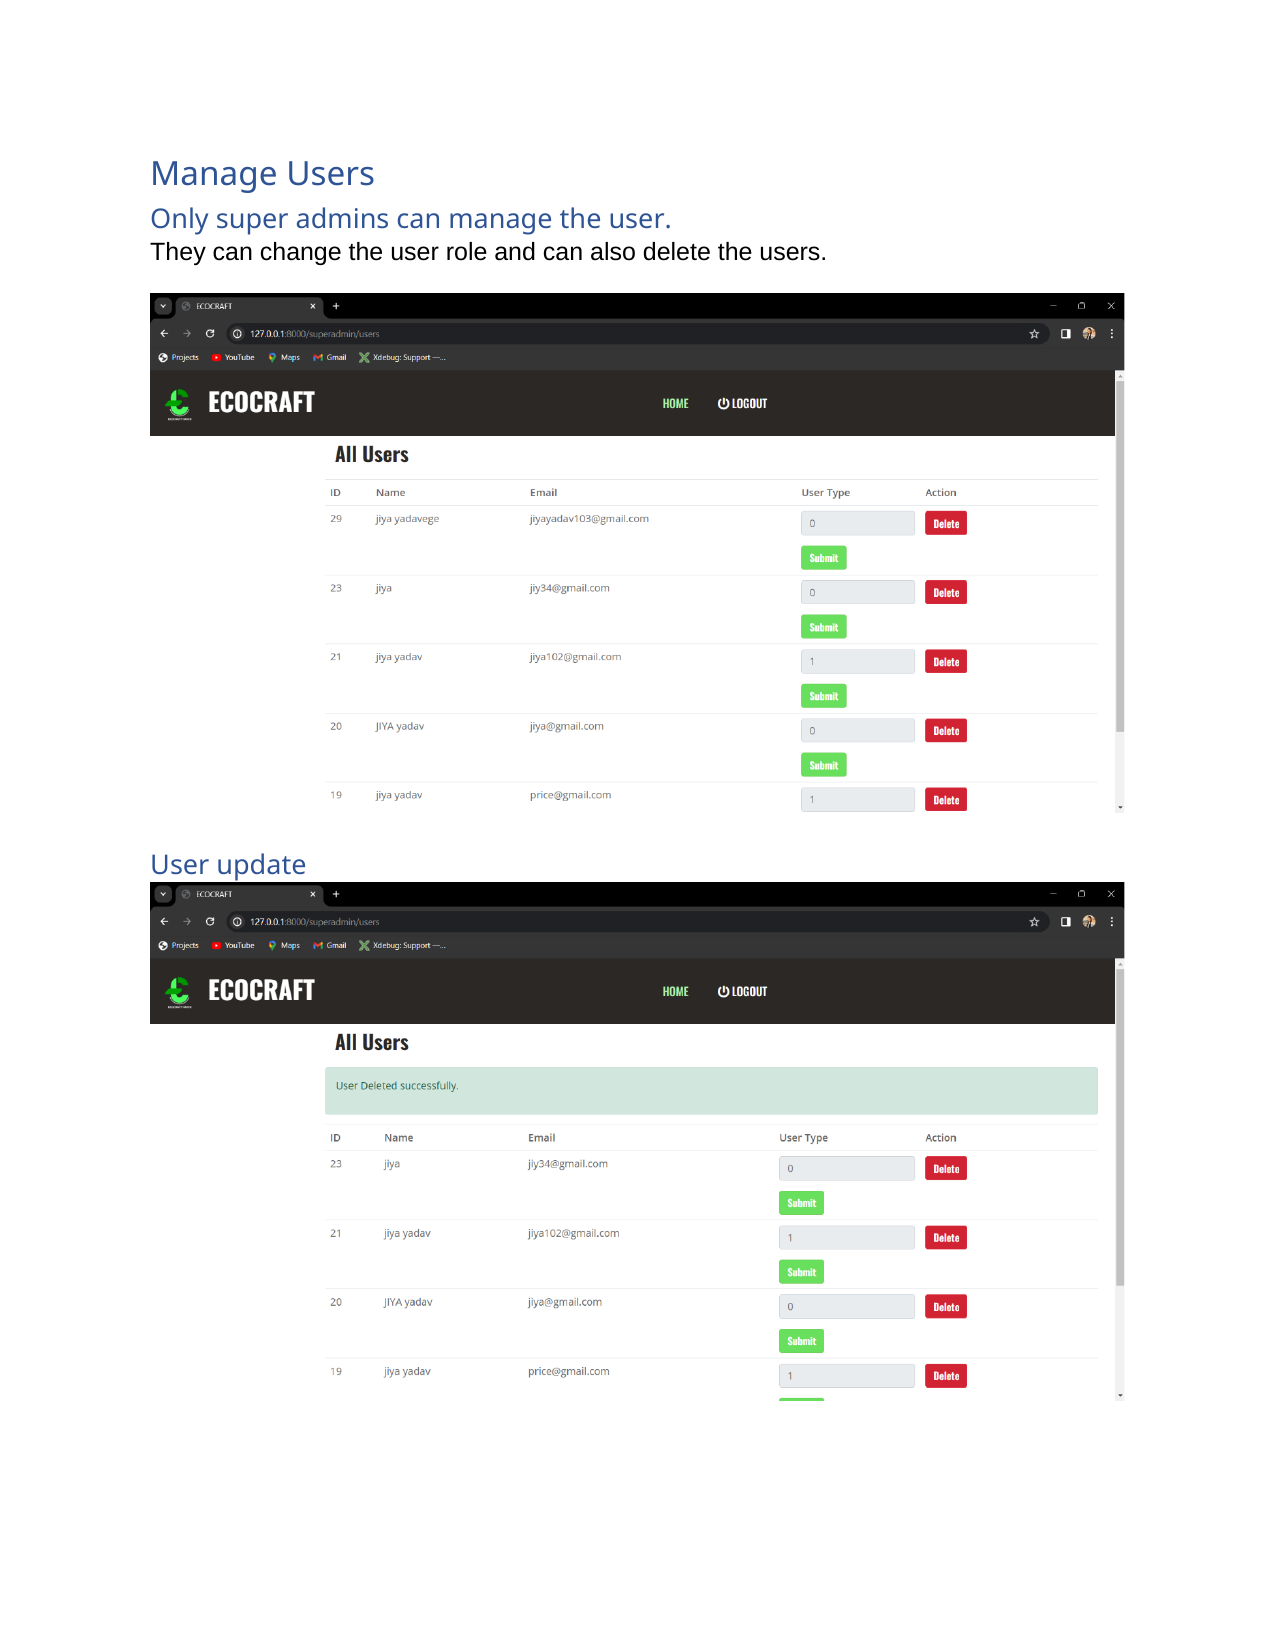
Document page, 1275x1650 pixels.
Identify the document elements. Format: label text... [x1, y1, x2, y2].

subtitle User update [150, 845, 1125, 882]
subtitle Manage Users [150, 150, 1125, 195]
picture [150, 882, 1125, 1401]
picture [150, 293, 1125, 813]
text They can change the user role and can also delete the users. [150, 236, 1125, 265]
subtitle Only super admins can manage the user. [150, 199, 1125, 236]
